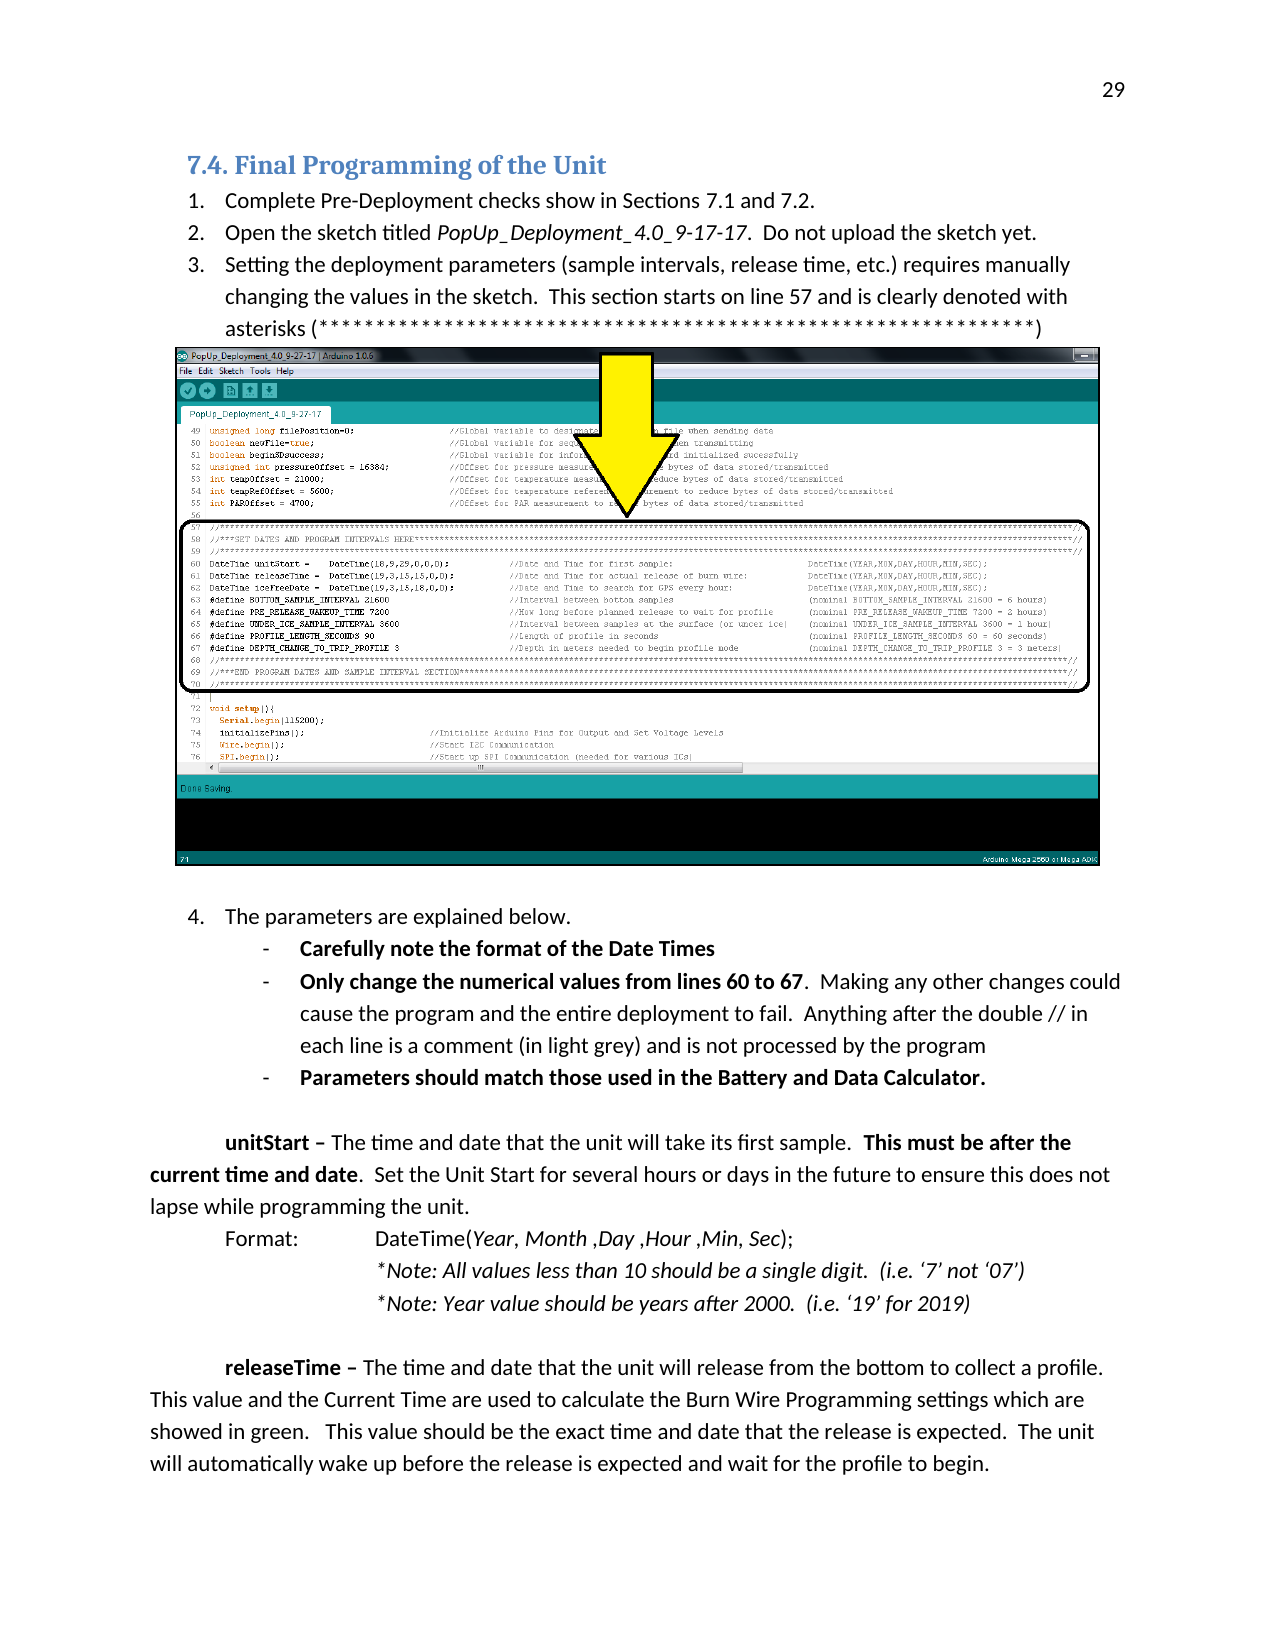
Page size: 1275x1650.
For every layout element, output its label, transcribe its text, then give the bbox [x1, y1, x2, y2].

text releaseTime – The time and date that the unit will release from the bottom to collect a profile. This value and the Current Time are used to calculate the Burn Wire Programming settings which are showed in green. This value should be the exact time and date that the release is expected. The unit will automatically wake up before the release is expected and wait for the profile to begin. [150, 1353, 1125, 1478]
list Only change the numerical values from lines 60 to 67. Making any other changes could cause the program and the entire deployment to fail. Anything after the double // in each line is a comment (in light grey) and is not processed by the program [262, 967, 1125, 1059]
list The parameters are explained below. [187, 902, 1125, 930]
text *Note: All values less than 10 should be a single digit. (i.e. ‘7’ not ‘07’) [300, 1256, 1125, 1284]
list Carefully note the format of the Date Times [262, 934, 1125, 963]
text unitStart – The time and date that the unit will take its first sample. This must be after the current time and date. Set the Unit Start for several hours or days in the future to ensure this does not lapse while programming the unit. [150, 1128, 1125, 1220]
subtitle Final Programming of the Unit [187, 150, 1125, 181]
list Parameters should match those used in the Battery and Data Calculator. [262, 1063, 1125, 1091]
list Open the sketch titled PopUp_Deployment_4.0_9-17-17. Do not upload the sketch yet. [187, 218, 1125, 246]
text *Note: Year value should be years after 2000. (i.e. ‘19’ for 2019) [300, 1289, 1125, 1317]
list Setting the deployment parameters (sample intervals, release time, etc.) requires manually changing the values in the sketch. This section starts on line 57 and is clearly denoted with asterisks (***************************************************************) [187, 250, 1125, 342]
picture [177, 348, 1098, 864]
text Format: DateTime(Year, Month ,Day ,Hour ,Min, Sec); [150, 1224, 1125, 1252]
list Complete Pre-Deployment checks show in Sections 7.1 and 7.2. [187, 186, 1125, 214]
